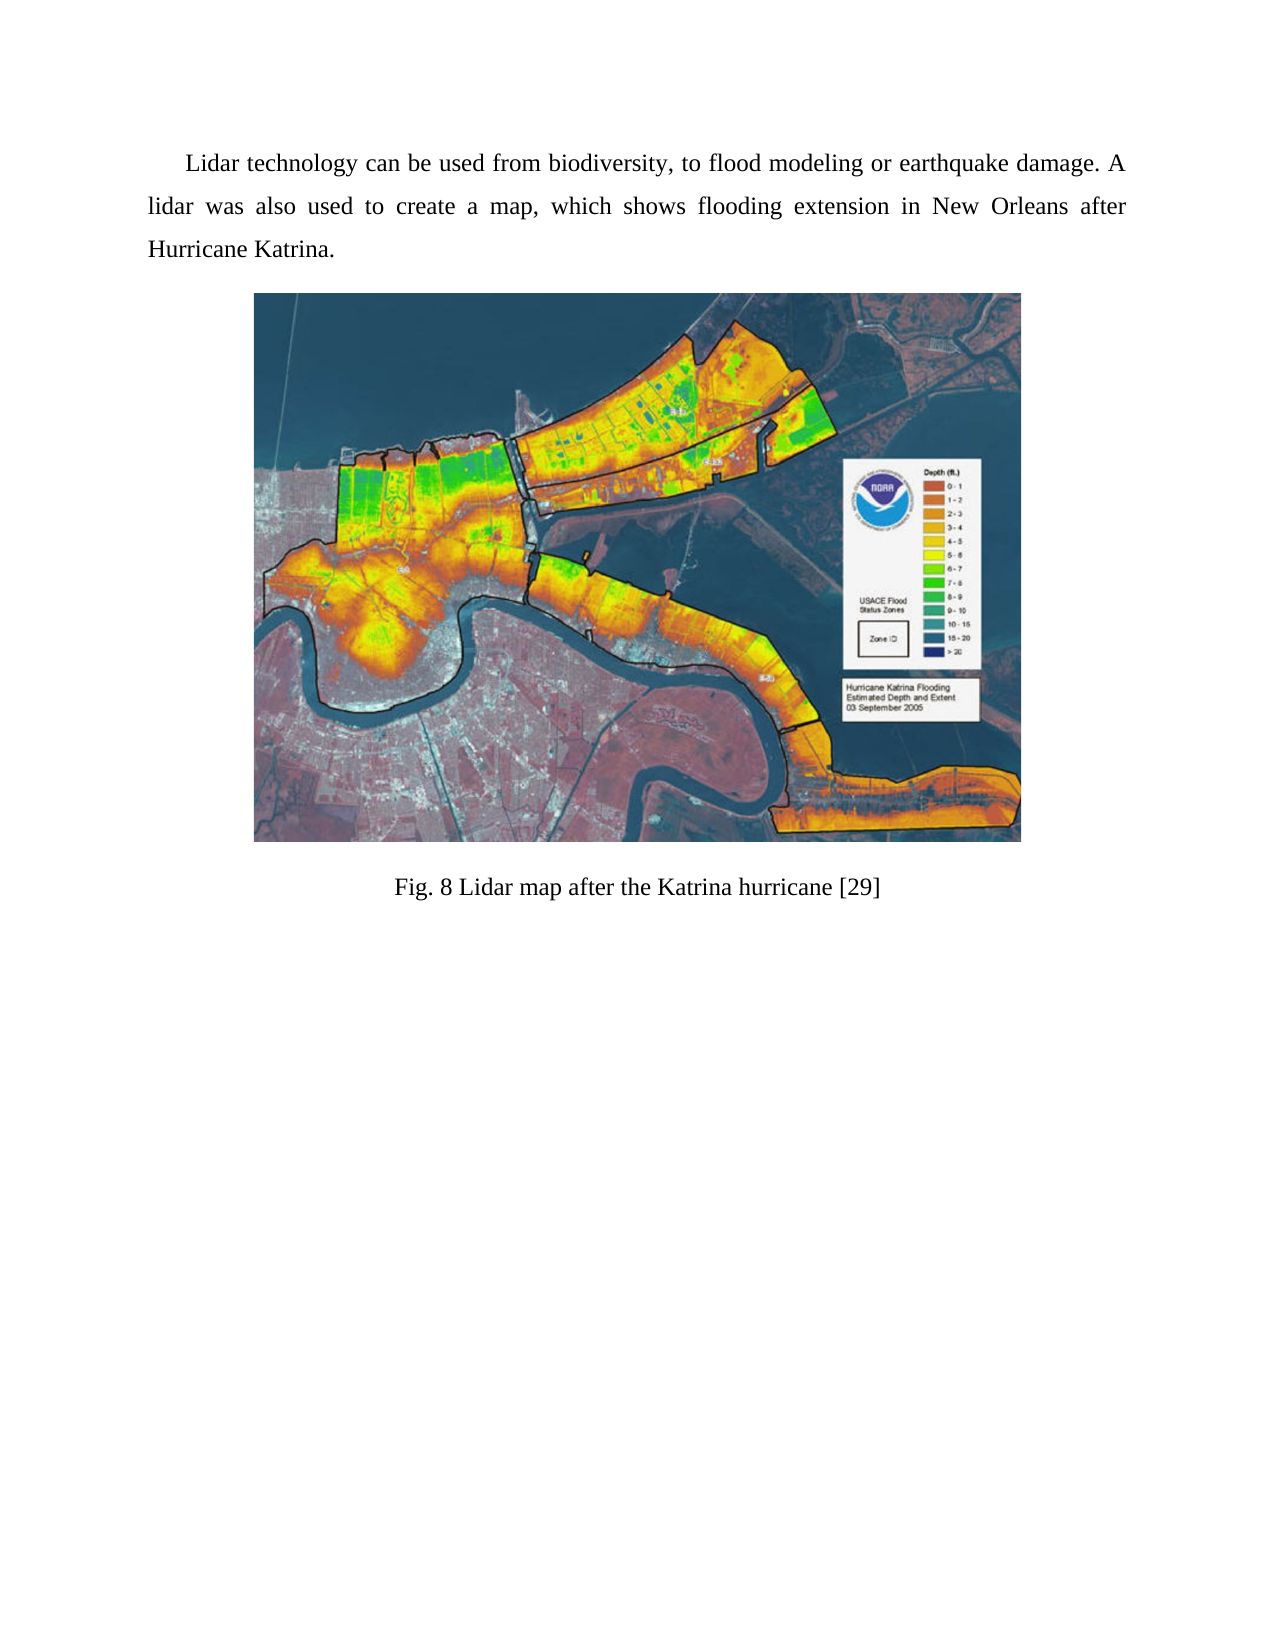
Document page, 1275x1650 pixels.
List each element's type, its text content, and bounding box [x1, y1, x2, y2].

picture [253, 293, 1022, 842]
text Lidar technology can be used from biodiversity, to flood modeling or earthquake damage. A lidar was also used to create a map, which shows flooding extension in New Orleans after Hurricane Katrina. [148, 148, 1127, 263]
text Fig. 8 Lidar map after the Katrina hurricane [29] [148, 872, 1127, 901]
